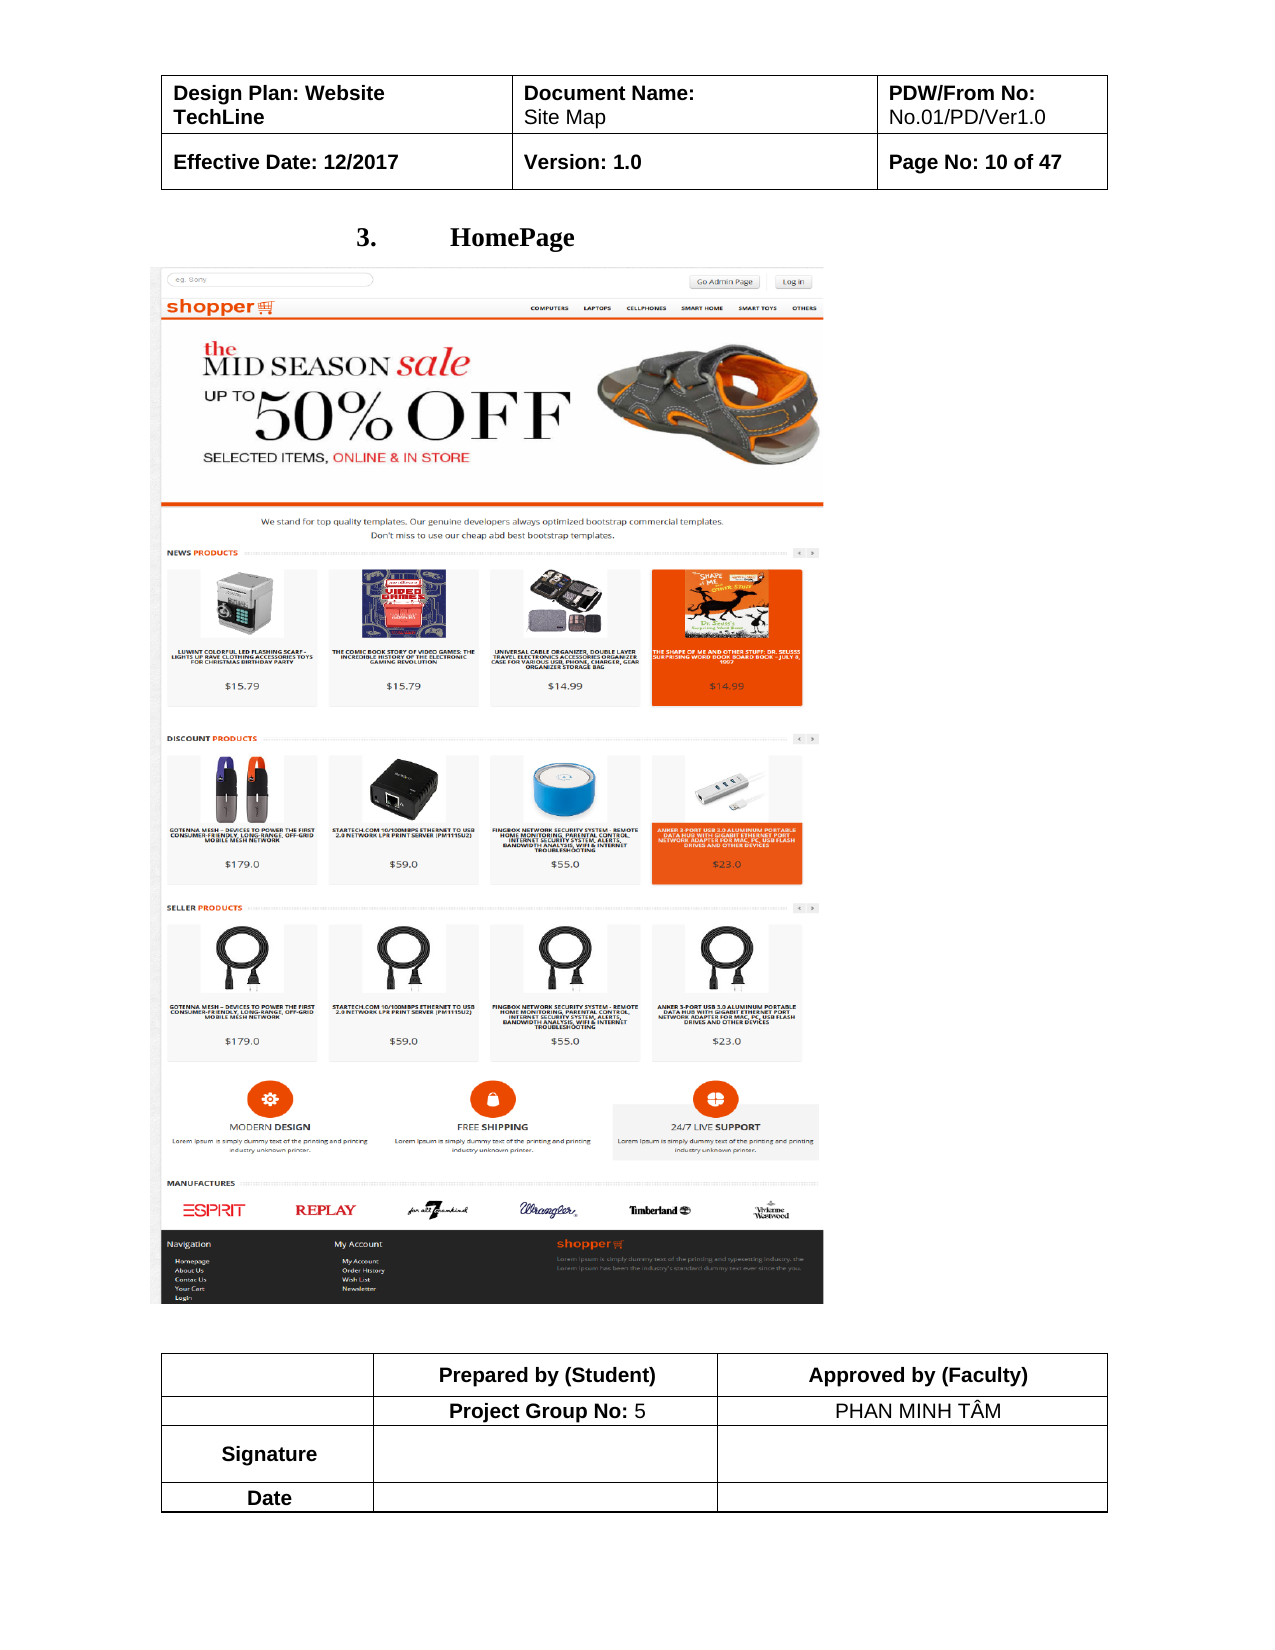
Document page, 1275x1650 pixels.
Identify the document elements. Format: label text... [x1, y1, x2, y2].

list HomePage [356, 221, 1125, 252]
picture [150, 267, 824, 1304]
